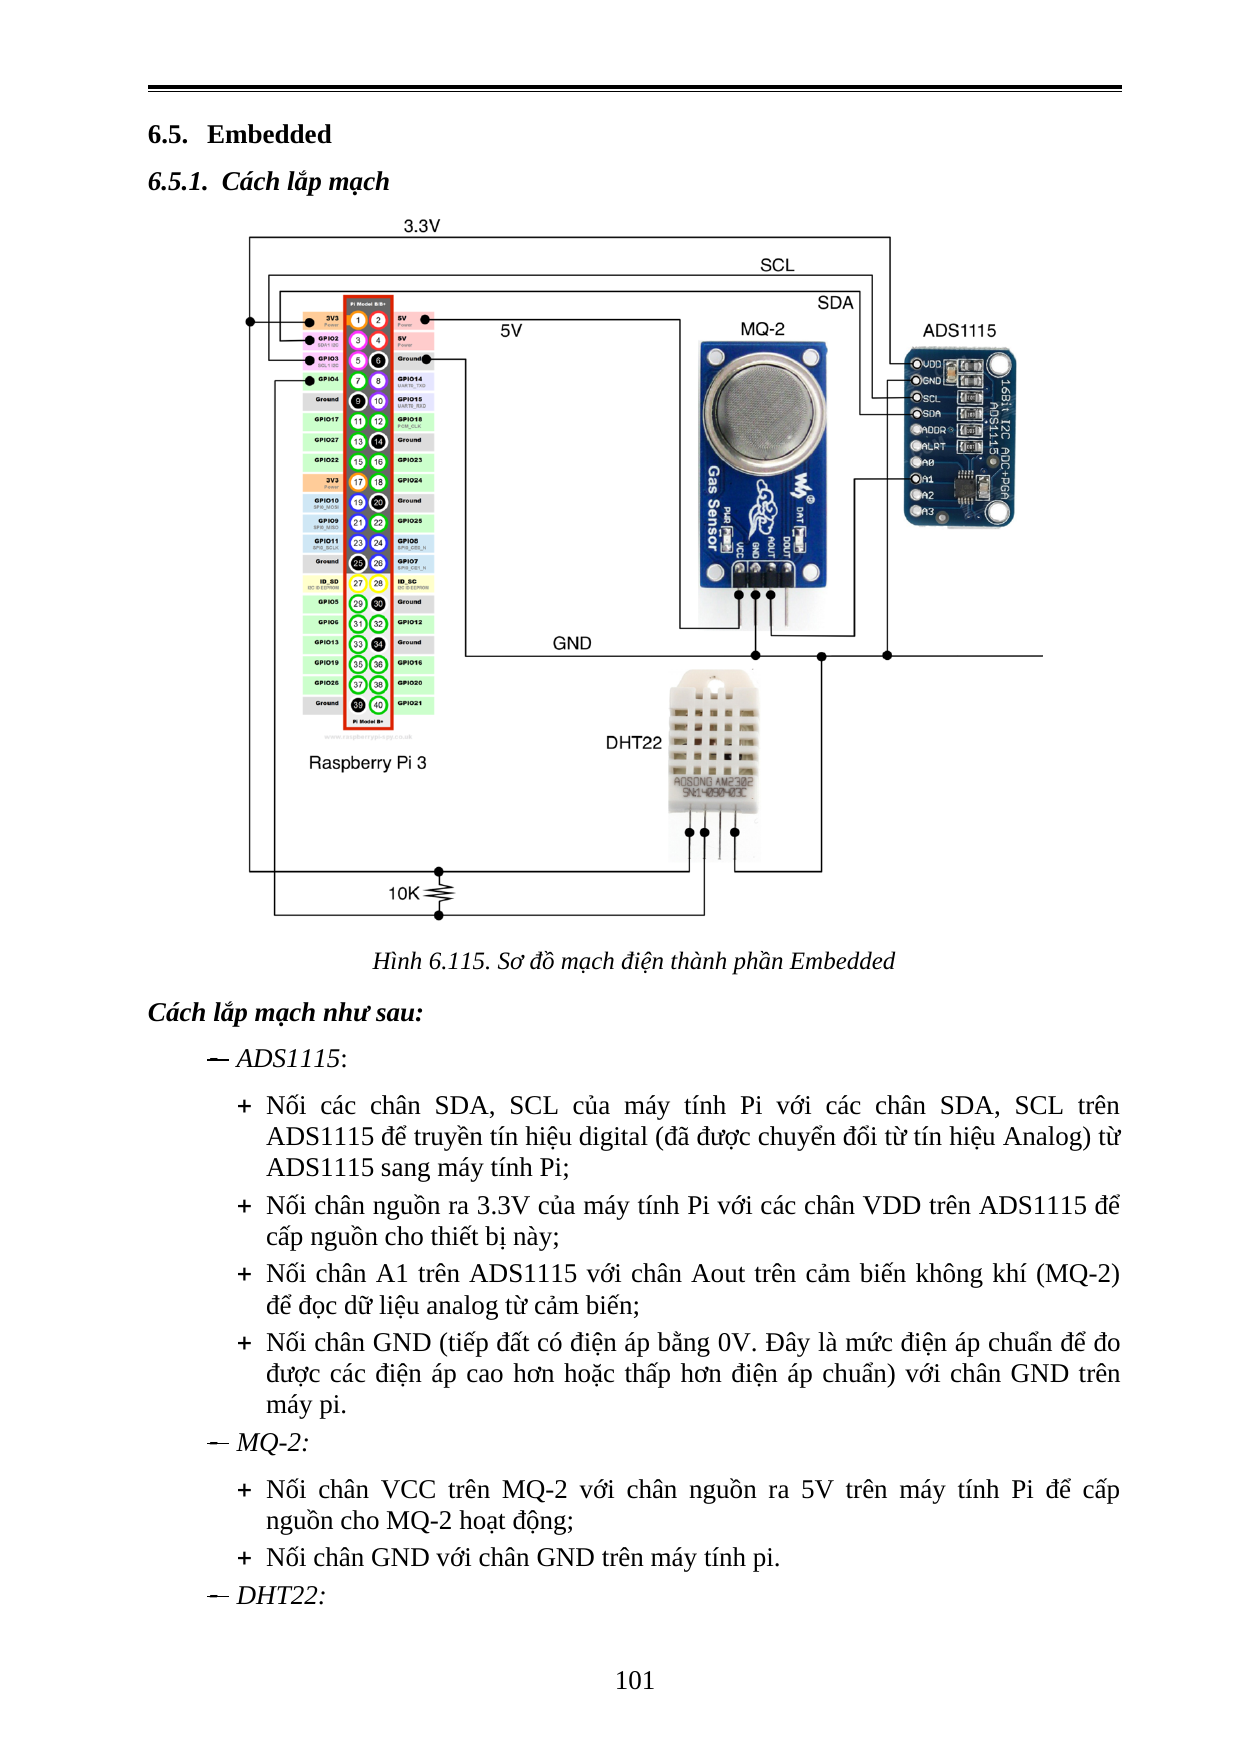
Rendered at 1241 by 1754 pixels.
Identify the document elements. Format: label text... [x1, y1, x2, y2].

text MQ-2: [207, 1426, 1122, 1457]
text Nối chân GND (tiếp đất có điện áp bằng 0V. Đây là mức điện áp chuẩn để đo được các điện áp cao hơn hoặc thấp hơn điện áp chuẩn) với chân GND trên máy pi. [236, 1326, 1122, 1420]
picture [226, 211, 1043, 931]
text ADS1115: [207, 1042, 1122, 1073]
text Cách lắp mạch như sau: [148, 996, 1122, 1027]
text Hình 6.15. Sơ đồ mạch điện thành phần Embedded [148, 946, 1122, 975]
subtitle Cách lắp mạch [148, 165, 1122, 196]
subtitle Embedded [148, 118, 1122, 149]
text Nối các chân SDA, SCL của máy tính Pi với các chân SDA, SCL trên ADS1115 để truyền tín hiệu digital (đã được chuyển đổi từ tín hiệu Analog) từ ADS1115 sang máy tính Pi; [236, 1089, 1122, 1183]
text DHT22: [207, 1579, 1122, 1610]
text Nối chân VCC trên MQ-2 với chân nguồn ra 5V trên máy tính Pi để cấp nguồn cho MQ-2 hoạt động; [236, 1473, 1122, 1535]
text Nối chân A1 trên ADS1115 với chân Aout trên cảm biến không khí (MQ-2) để đọc dữ liệu analog từ cảm biến; [236, 1258, 1122, 1320]
text Nối chân GND với chân GND trên máy tính pi. [236, 1542, 1122, 1573]
text Nối chân nguồn ra 3.3V của máy tính Pi với các chân VDD trên ADS1115 để cấp nguồn cho thiết bị này; [236, 1189, 1122, 1251]
